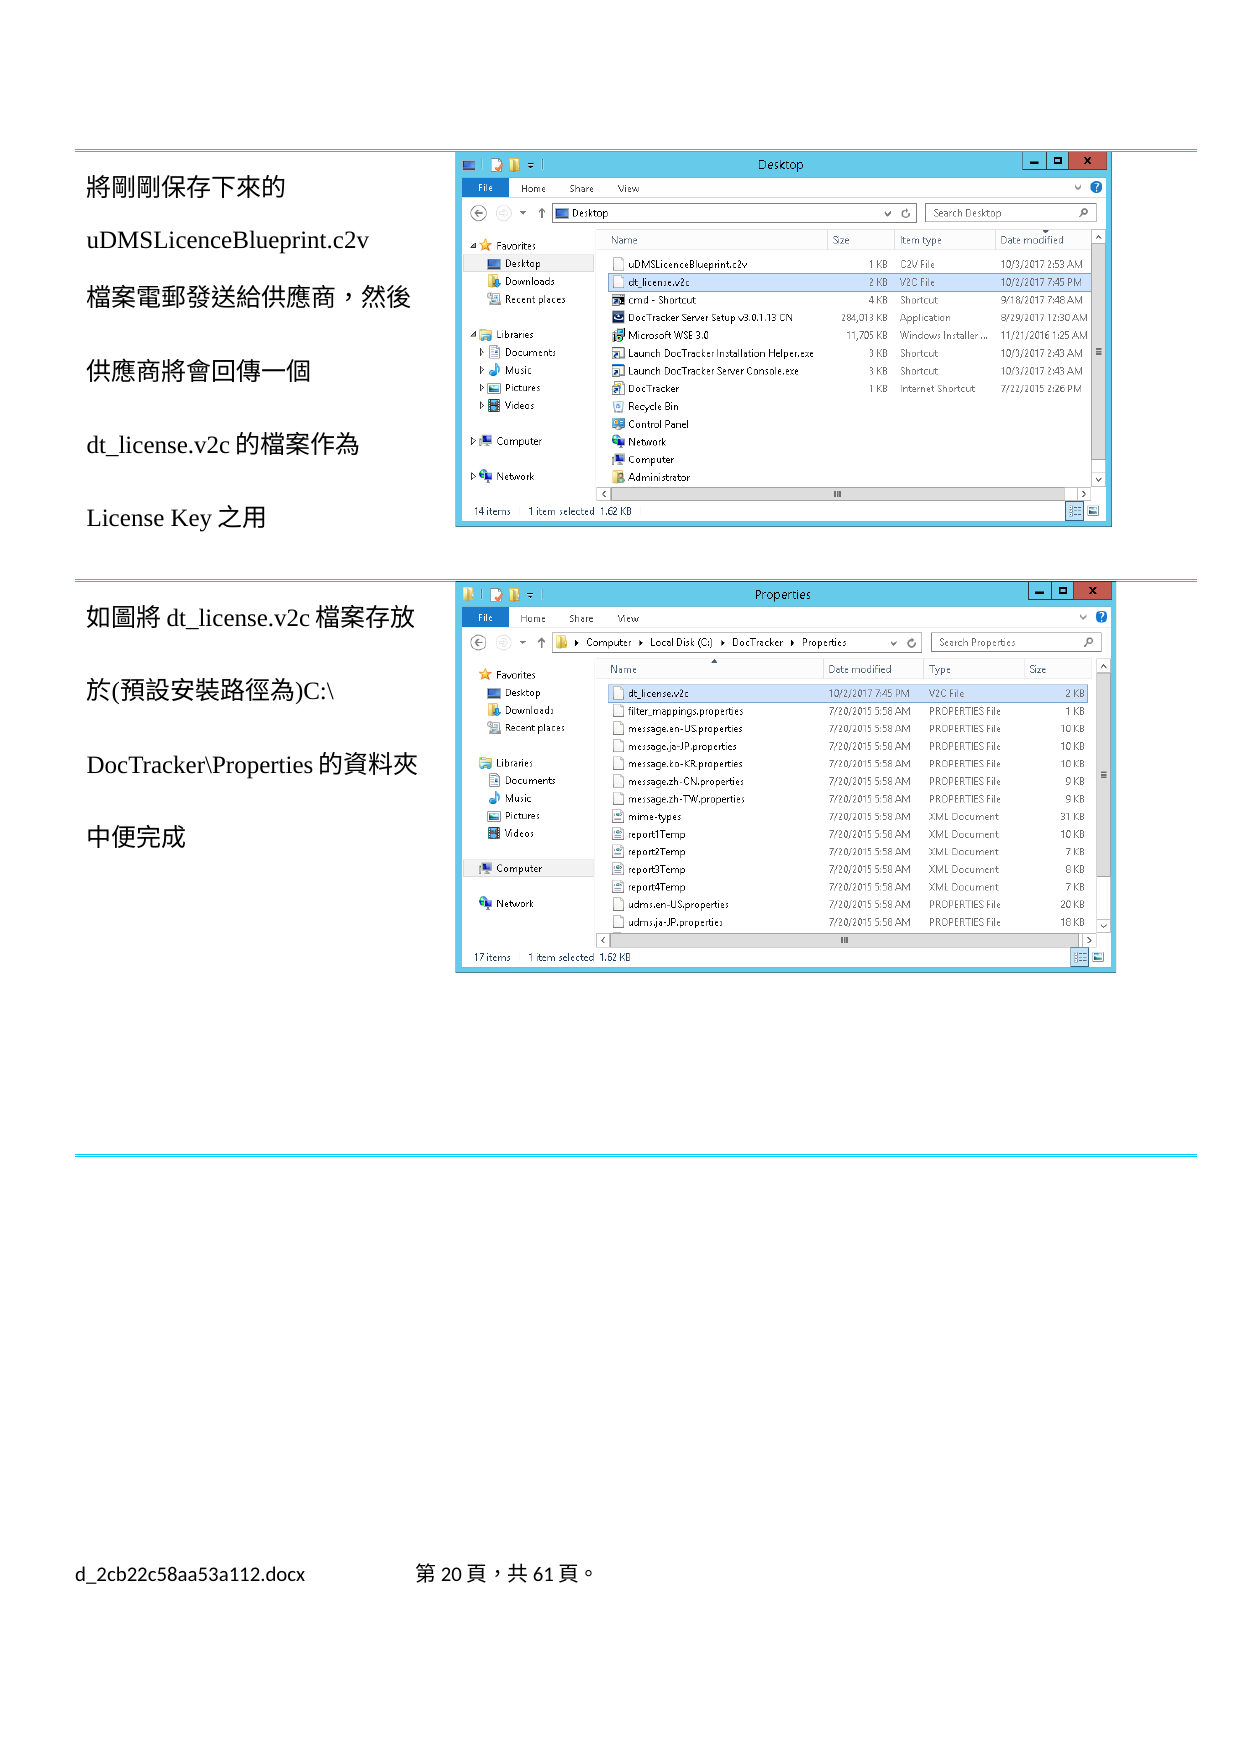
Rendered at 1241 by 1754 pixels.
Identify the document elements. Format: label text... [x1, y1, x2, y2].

table_cell [444, 152, 1197, 578]
table_cell [444, 582, 1197, 1153]
picture [455, 153, 1112, 527]
table_cell 如圖將dt_license.v2c檔案存放於(預設安裝路徑為)C:\DocTracker\Properties的資料夾中便完成 [75, 582, 444, 1153]
table_cell 將剛剛保存下來的uDMSLicenceBlueprint.c2v 檔案電郵發送給供應商，然後供應商將會回傳一個dt_license.v2c的檔案作為License Key之用 [75, 152, 444, 578]
picture [455, 581, 1117, 973]
